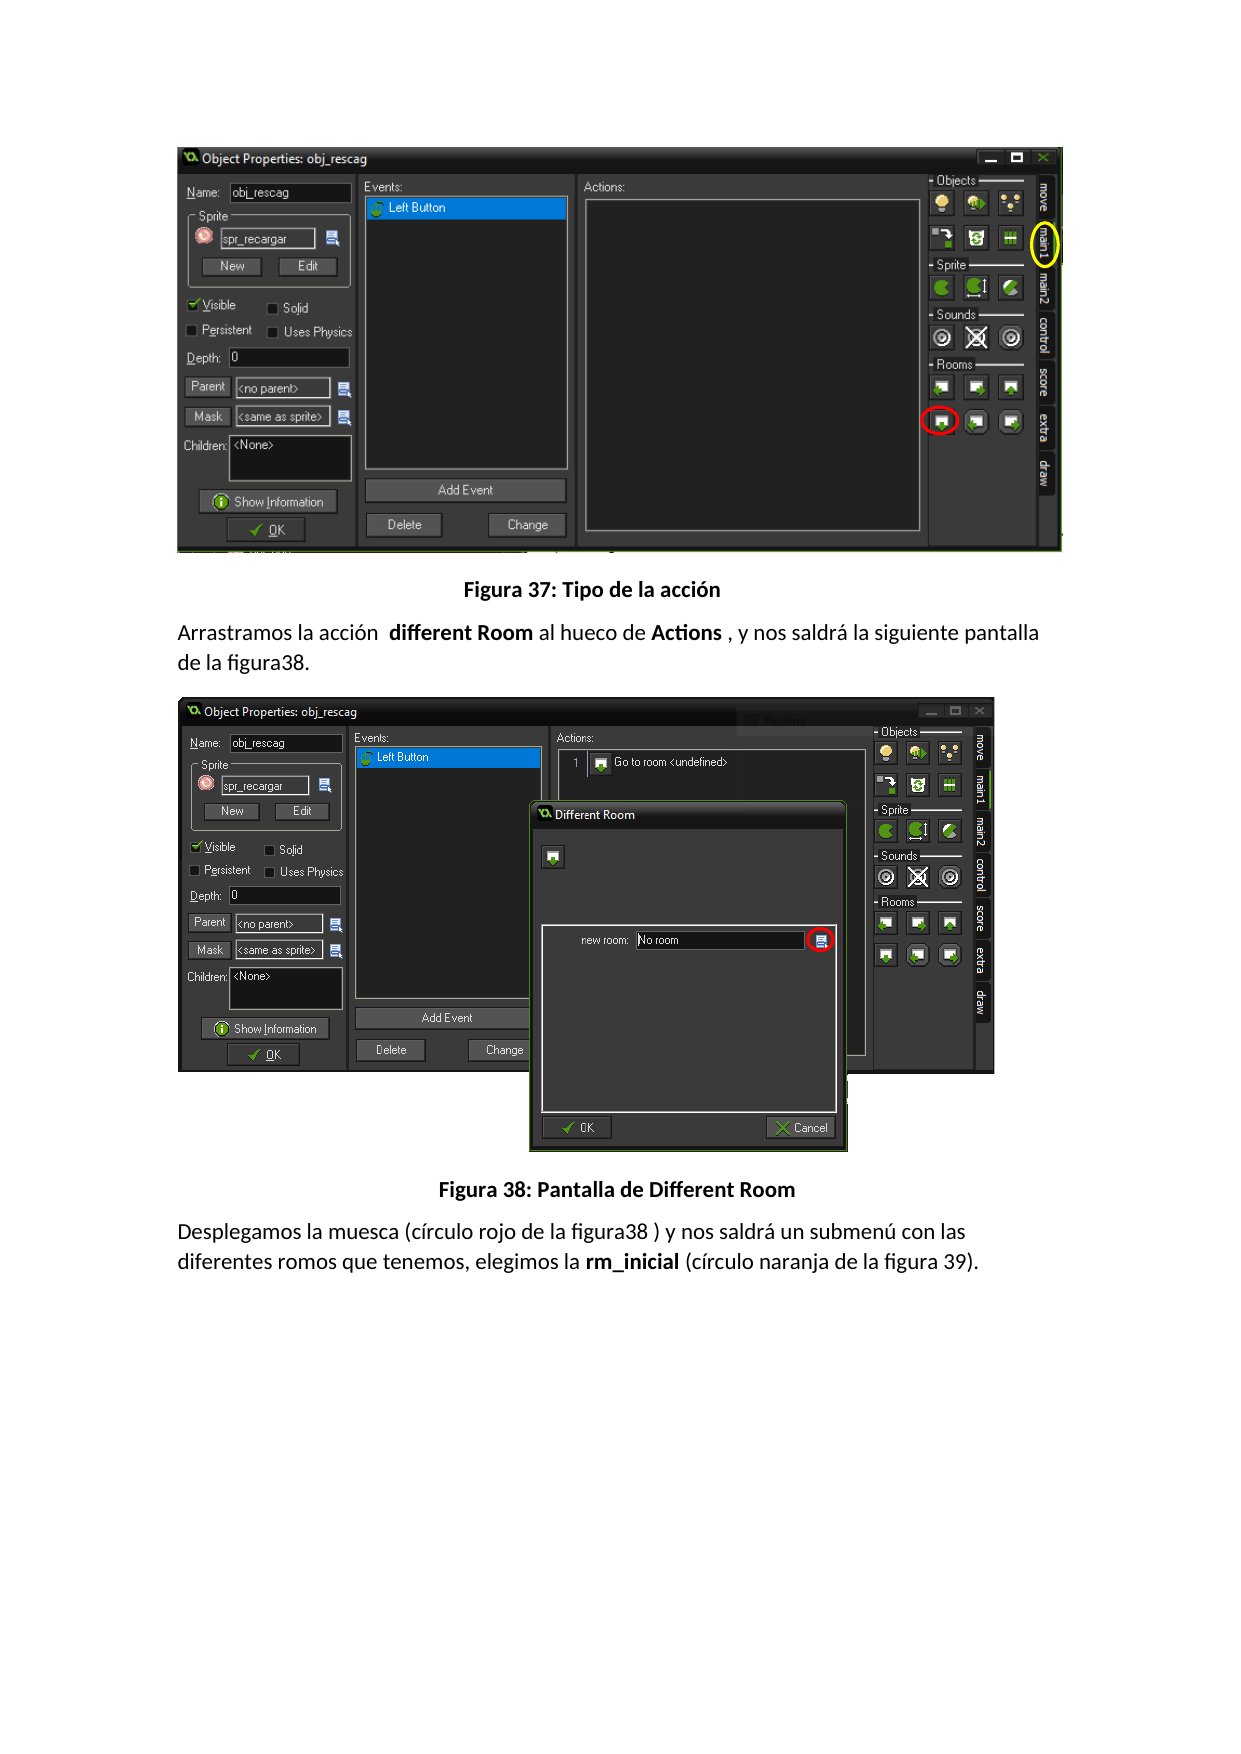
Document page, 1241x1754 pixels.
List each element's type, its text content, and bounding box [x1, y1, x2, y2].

text Desplegamos la muesca (círculo rojo de la figura38 ) y nos saldrá un submenú con las diferentes romos que tenemos, elegimos la rm_inicial (círculo naranja de la figura 39). [177, 1217, 1063, 1275]
text Arrastramos la acción different Room al hueco de Actions , y nos saldrá la siguiente pantalla de la figura38. [177, 618, 1063, 676]
picture [177, 695, 995, 1152]
picture [177, 147, 1063, 553]
